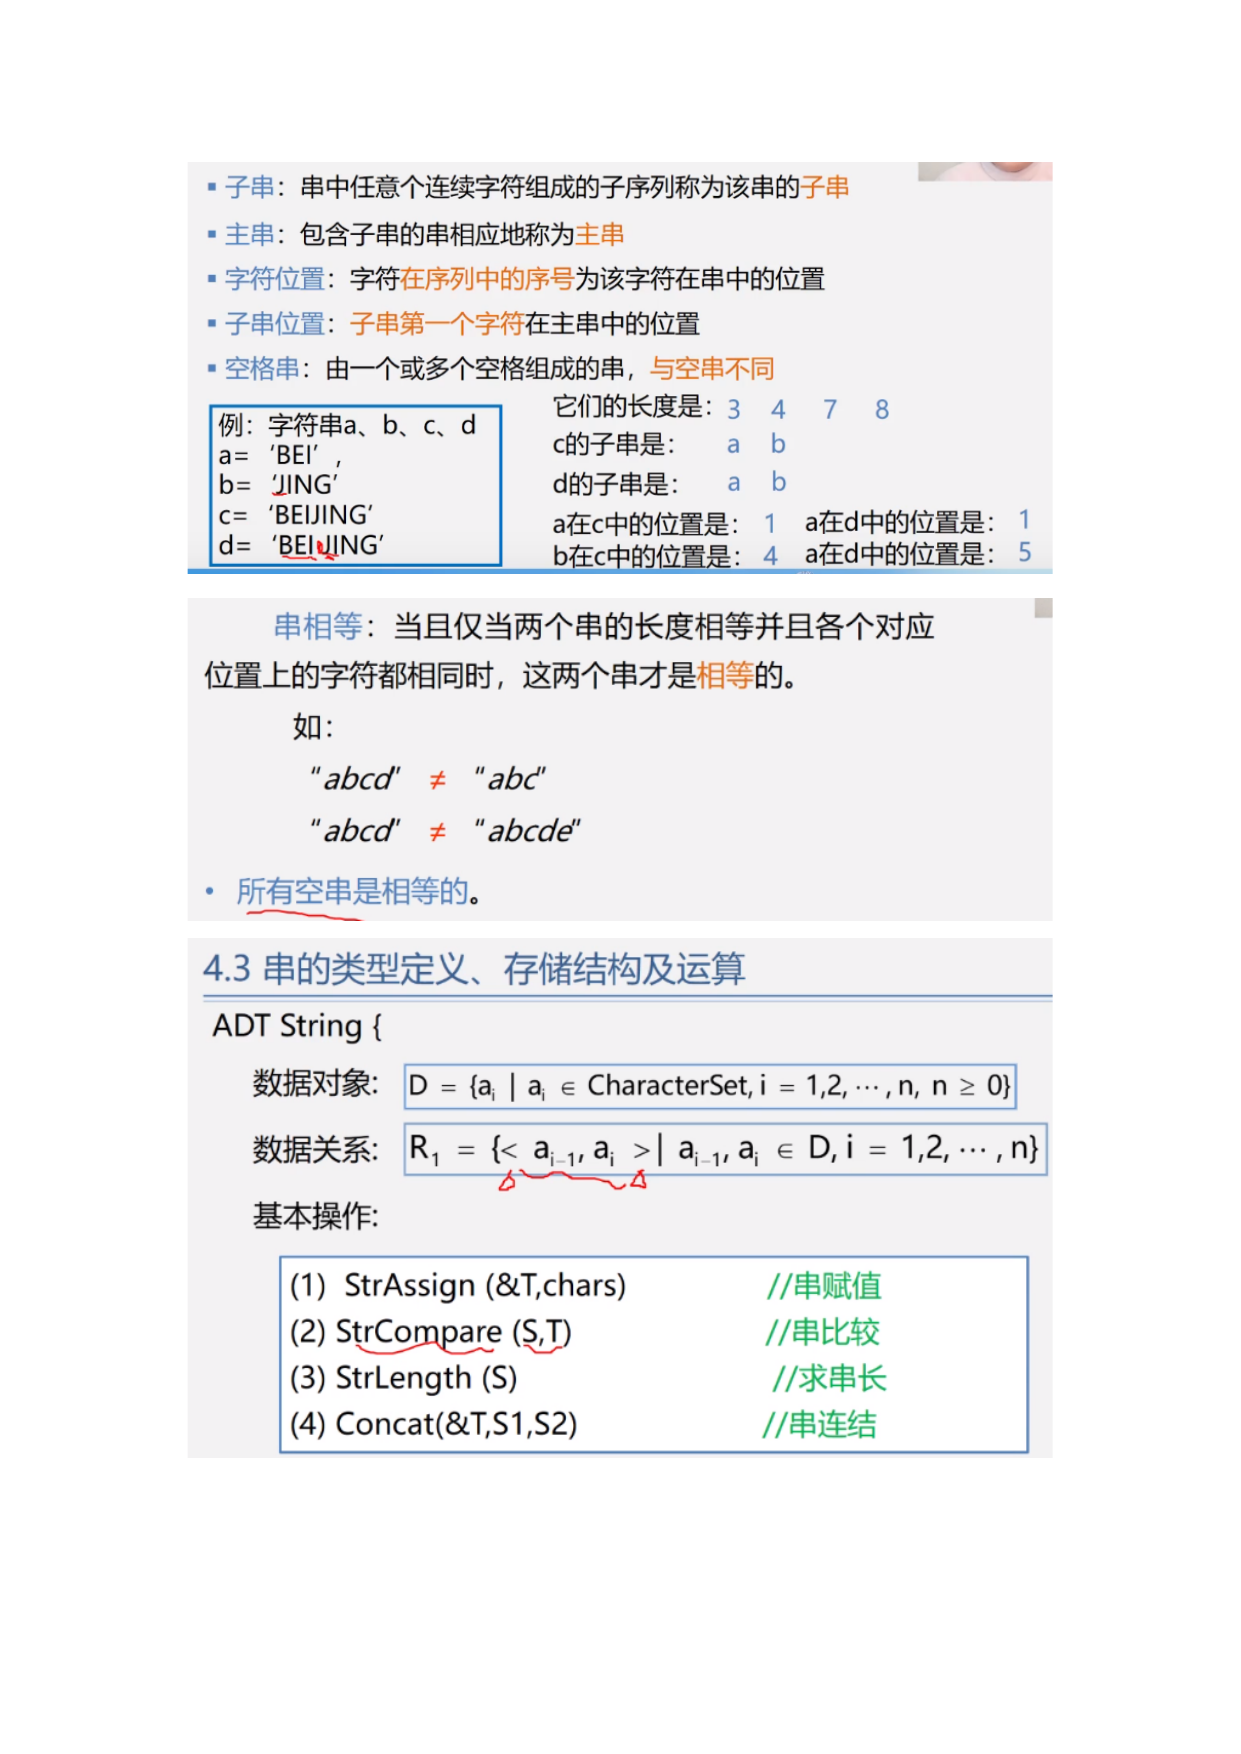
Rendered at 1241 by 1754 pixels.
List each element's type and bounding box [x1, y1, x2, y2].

picture [187, 162, 1053, 574]
picture [187, 598, 1053, 921]
picture [187, 938, 1053, 1458]
